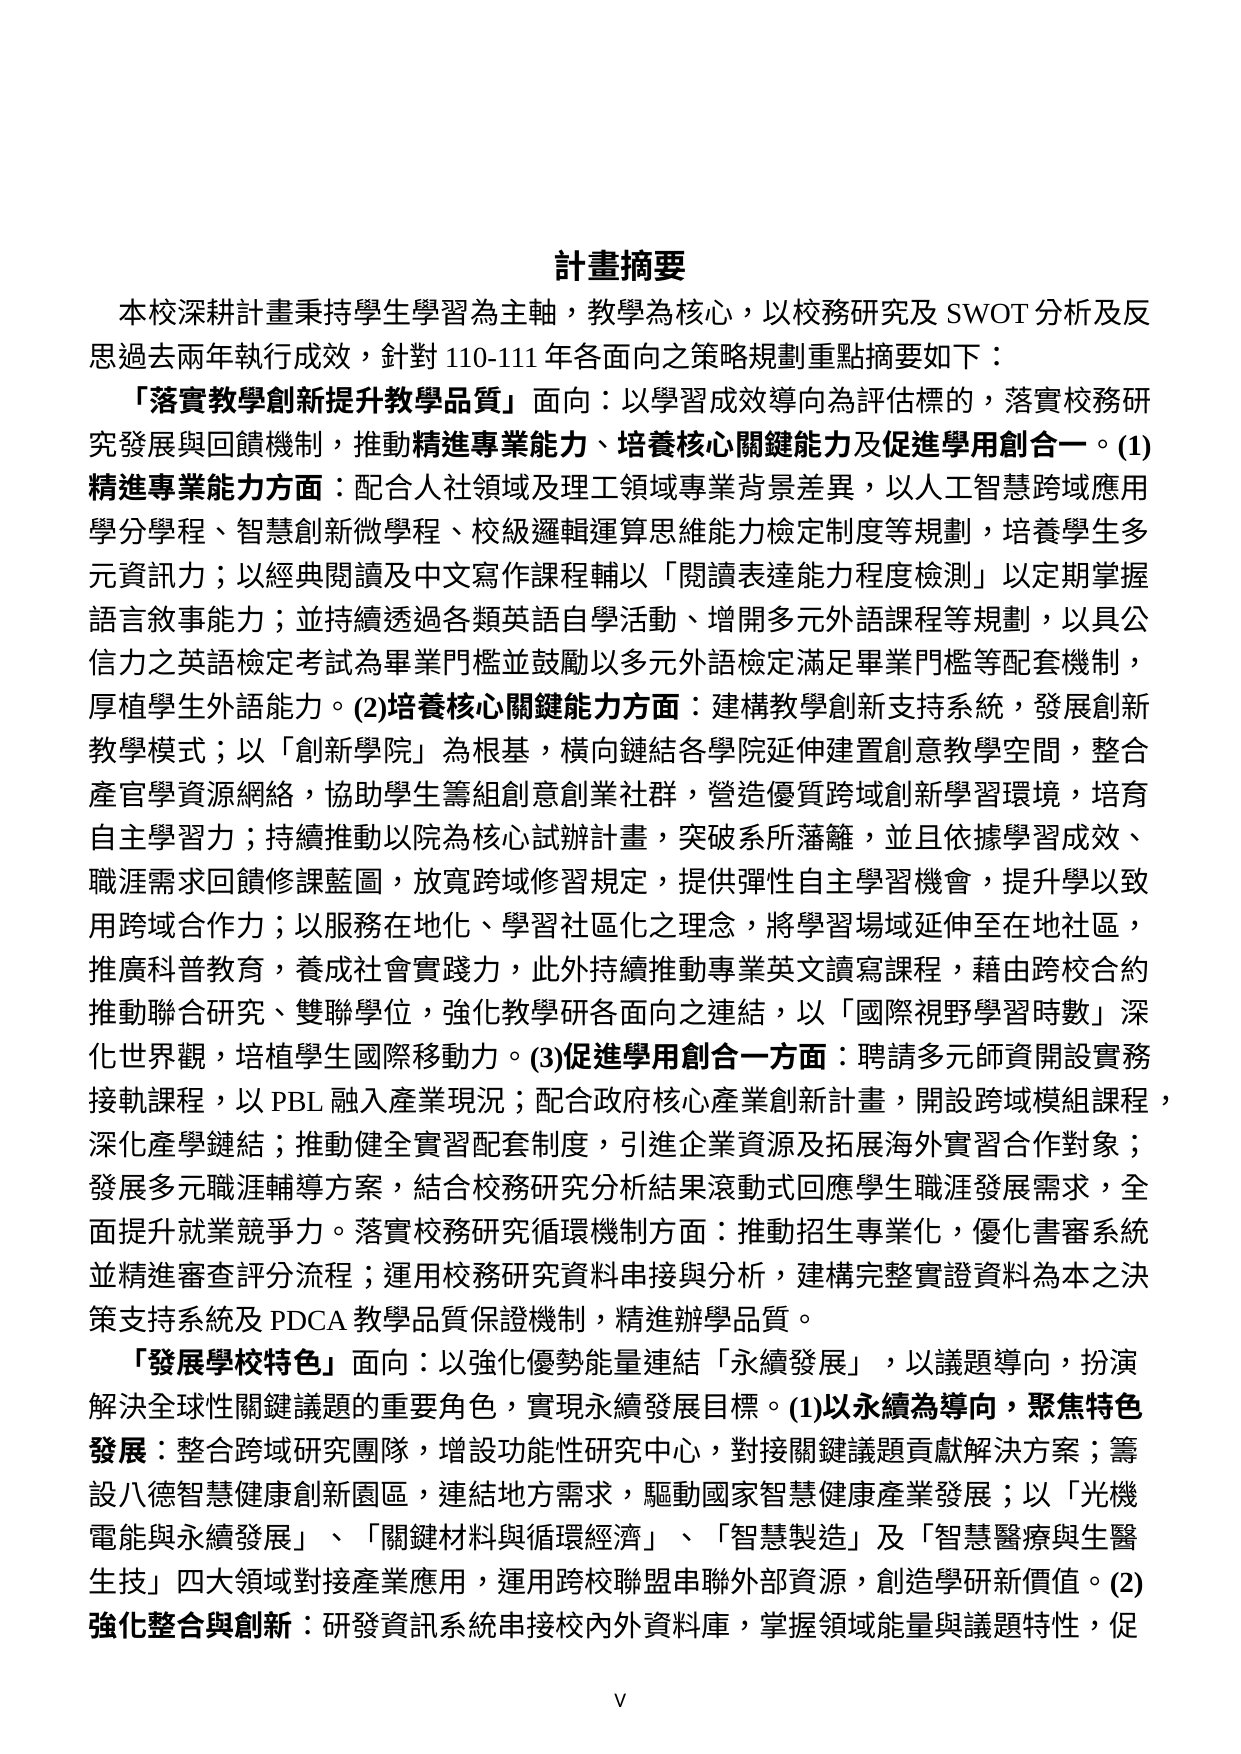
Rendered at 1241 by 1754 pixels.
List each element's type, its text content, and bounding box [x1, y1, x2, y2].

text 本校深耕計畫秉持學生學習為主軸，教學為核心，以校務研究及SWOT分析及反思過去兩年執行成效，針對110-111年各面向之策略規劃重點摘要如下： [89, 289, 1152, 376]
text 「落實教學創新提升教學品質」面向：以學習成效導向為評估標的，落實校務研究發展與回饋機制，推動精進專業能力、培養核心關鍵能力及促進學用創合一。(1)精進專業能力方面：配合人社領域及理工領域專業背景差異，以人工智慧跨域應用學分學程、智慧創新微學程、校級邏輯運算思維能力檢定制度等規劃，培養學生多元資訊力；以經典閱讀及中文寫作課程輔以「閱讀表達能力程度檢測」以定期掌握語言敘事能力；並持續透過各類英語自學活動、增開多元外語課程等規劃，以具公信力之英語檢定考試為畢業門檻並鼓勵以多元外語檢定滿足畢業門檻等配套機制，厚植學生外語能力。(2)培養核心關鍵能力方面：建構教學創新支持系統，發展創新教學模式；以「創新學院」為根基，橫向鏈結各學院延伸建置創意教學空間，整合產官學資源網絡，協助學生籌組創意創業社群，營造優質跨域創新學習環境，培育自主學習力；持續推動以院為核心試辦計畫，突破系所藩籬，並且依據學習成效、職涯需求回饋修課藍圖，放寬跨域修習規定，提供彈性自主學習機會，提升學以致用跨域合作力；以服務在地化、學習社區化之理念，將學習場域延伸至在地社區，推廣科普教育，養成社會實踐力，此外持續推動專業英文讀寫課程，藉由跨校合約推動聯合研究、雙聯學位，強化教學研各面向之連結，以「國際視野學習時數」深化世界觀，培植學生國際移動力。(3)促進學用創合一方面：聘請多元師資開設實務接軌課程，以PBL融入產業現況；配合政府核心產業創新計畫，開設跨域模組課程，深化產學鏈結；推動健全實習配套制度，引進企業資源及拓展海外實習合作對象；發展多元職涯輔導方案，結合校務研究分析結果滾動式回應學生職涯發展需求，全面提升就業競爭力。落實校務研究循環機制方面：推動招生專業化，優化書審系統並精進審查評分流程；運用校務研究資料串接與分析，建構完整實證資料為本之決策支持系統及PDCA教學品質保證機制，精進辦學品質。 [89, 376, 1152, 1339]
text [89, 1339, 1152, 1645]
text 計畫摘要 [89, 239, 1152, 289]
